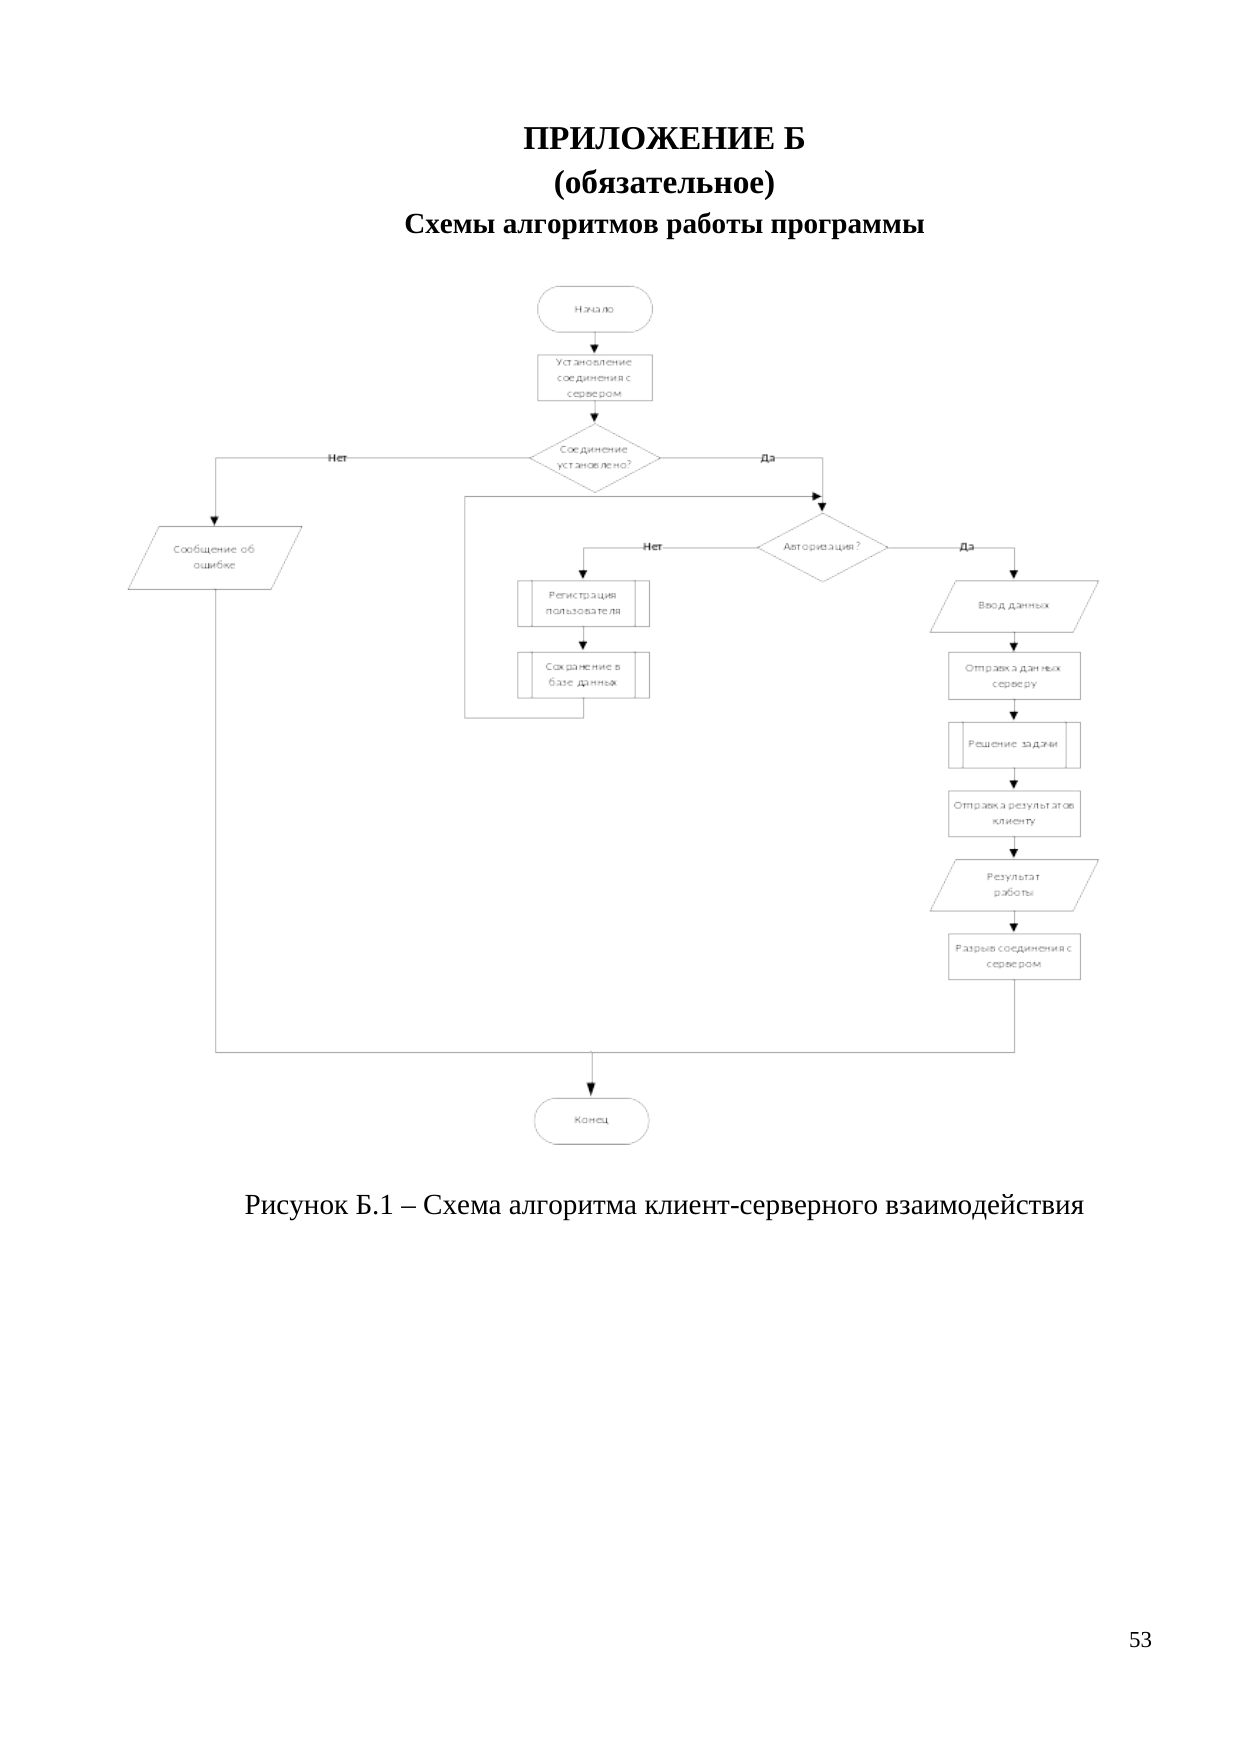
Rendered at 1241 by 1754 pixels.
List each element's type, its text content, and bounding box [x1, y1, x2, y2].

text Схемы алгоритмов работы программы [177, 206, 1152, 240]
subtitle ПРИЛОЖЕНИЕ Б [177, 118, 1152, 156]
text Рисунок Б.1 – Схема алгоритма клиент-серверного взаимодействия [177, 1187, 1152, 1221]
text (обязательное) [177, 162, 1152, 201]
